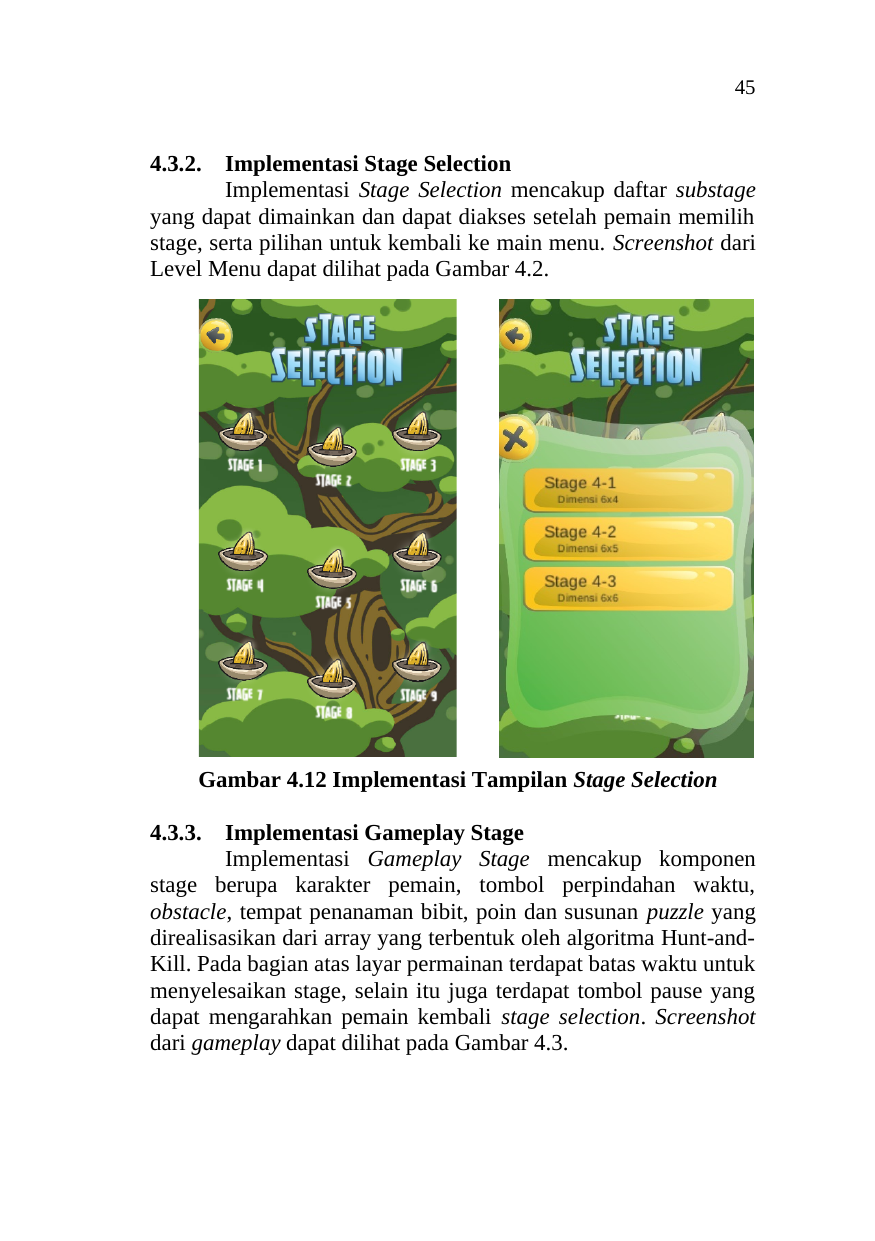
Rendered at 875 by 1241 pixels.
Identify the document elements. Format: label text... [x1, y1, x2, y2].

subtitle Implementasi Stage Selection [150, 150, 756, 176]
picture [198, 299, 457, 757]
text Implementasi Gameplay Stage mencakup komponen stage berupa karakter pemain, tombol perpindahan waktu, obstacle, tempat penanaman bibit, poin dan susunan puzzle yang direalisasikan dari array yang terbentuk oleh algoritma Hunt-and-Kill. Pada bagian atas layar permainan terdapat batas waktu untuk menyelesaikan stage, selain itu juga terdapat tombol pause yang dapat mengarahkan pemain kembali stage selection. Screenshot dari gameplay dapat dilihat pada Gambar 4.3. [150, 845, 756, 1056]
text Implementasi Stage Selection mencakup daftar substage yang dapat dimainkan dan dapat diakses setelah pemain memilih stage, serta pilihan untuk kembali ke main menu. Screenshot dari Level Menu dapat dilihat pada Gambar 4.2. [150, 176, 756, 282]
subtitle Implementasi Gameplay Stage [150, 819, 756, 845]
picture [497, 299, 754, 756]
